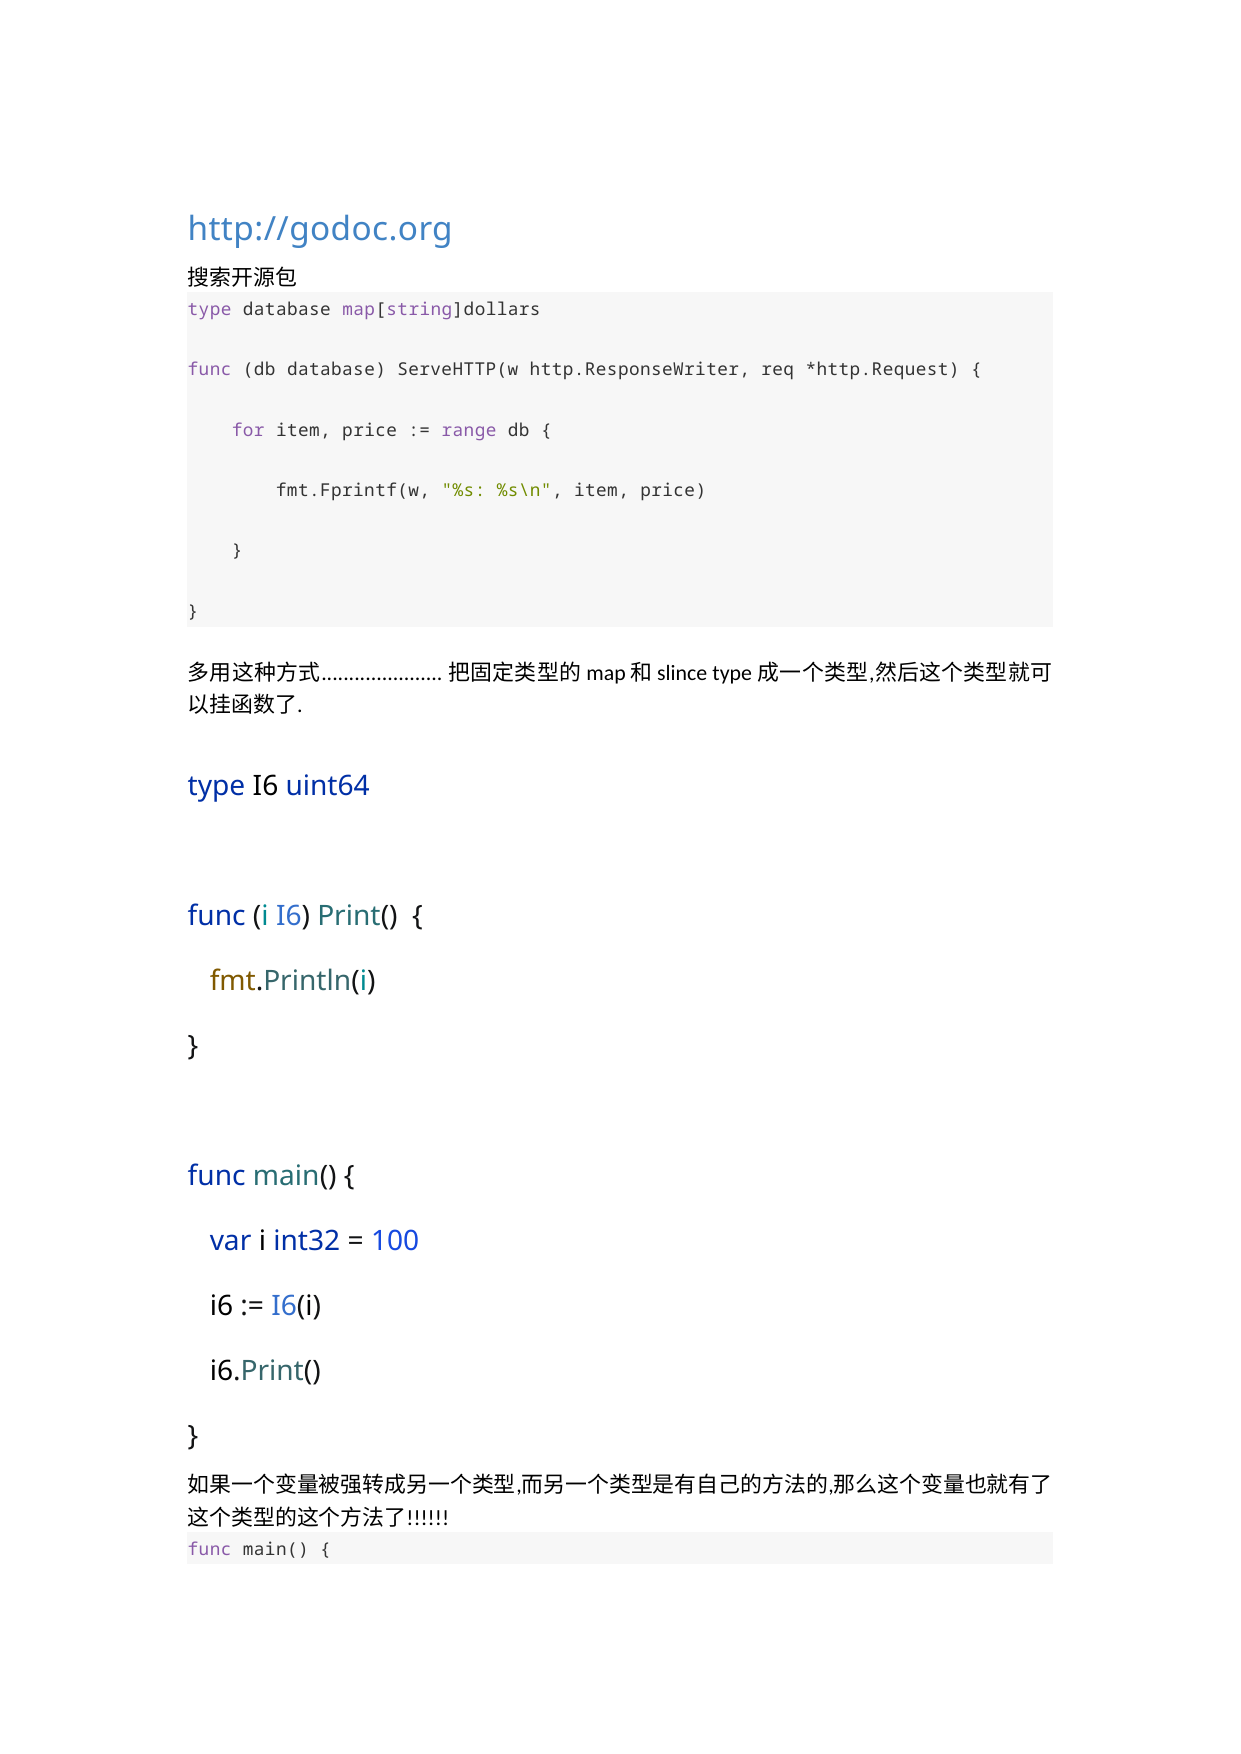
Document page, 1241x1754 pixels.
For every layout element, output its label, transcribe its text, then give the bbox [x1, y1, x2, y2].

text for item, price := range db { [187, 413, 1053, 445]
text type I6 uint64 func (i I6) Print() { fmt.Println(i) } func main() { var i int32 = 100 i6 := I6(i) i6.Print() } [187, 752, 1053, 1467]
text func main() { [187, 1532, 1053, 1564]
text func (db database) ServeHTTP(w http.ResponseWriter, req *http.Request) { [187, 352, 1053, 385]
text http://godoc.org [187, 194, 1053, 259]
text } [187, 594, 1053, 627]
text 如果一个变量被强转成另一个类型,而另一个类型是有自己的方法的,那么这个变量也就有了这个类型的这个方法了!!!!!! [187, 1467, 1053, 1532]
text type database map[string]dollars [187, 292, 1053, 324]
text } [187, 534, 1053, 566]
text fmt.Fprintf(w, "%s: %s\n", item, price) [187, 473, 1053, 506]
text 搜索开源包 [187, 259, 1053, 292]
text 多用这种方式...................... 把固定类型的map和slince type 成一个类型,然后这个类型就可以挂函数了. [187, 654, 1053, 719]
